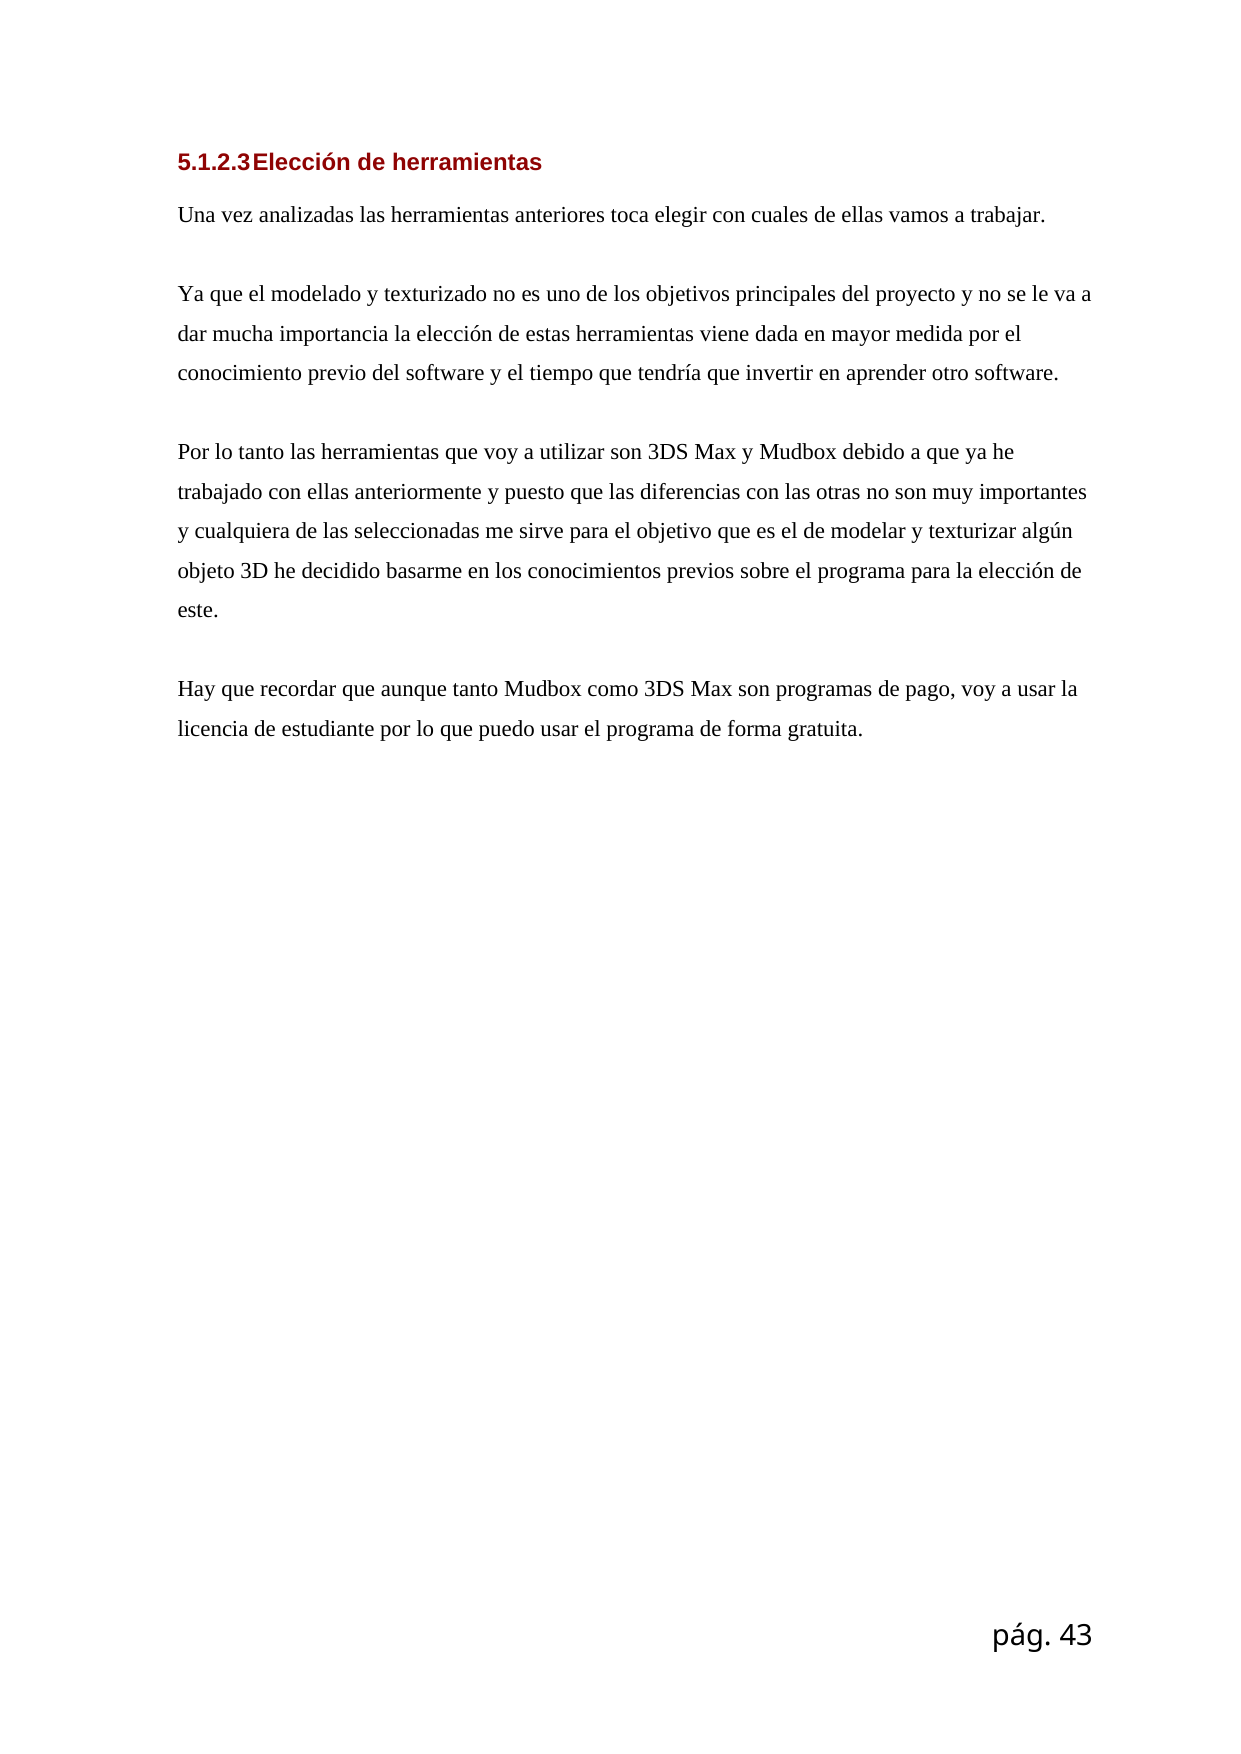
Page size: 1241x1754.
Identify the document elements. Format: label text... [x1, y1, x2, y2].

text Ya que el modelado y texturizado no es uno de los objetivos principales del proyecto y no se le va a dar mucha importancia la elección de estas herramientas viene dada en mayor medida por el conocimiento previo del software y el tiempo que tendría que invertir en aprender otro software. [177, 281, 1092, 386]
text Por lo tanto las herramientas que voy a utilizar son 3DS Max y Mudbox debido a que ya he trabajado con ellas anteriormente y puesto que las diferencias con las otras no son muy importantes y cualquiera de las seleccionadas me sirve para el objetivo que es el de modelar y texturizar algún objeto 3D he decidido basarme en los conocimientos previos sobre el programa para la elección de este. [177, 438, 1092, 623]
subtitle Elección de herramientas [177, 148, 1092, 175]
text Hay que recordar que aunque tanto Mudbox como 3DS Max son programas de pago, voy a usar la licencia de estudiante por lo que puedo usar el programa de forma gratuita. [177, 675, 1092, 741]
text Una vez analizadas las herramientas anteriores toca elegir con cuales de ellas vamos a trabajar. [177, 202, 1092, 228]
